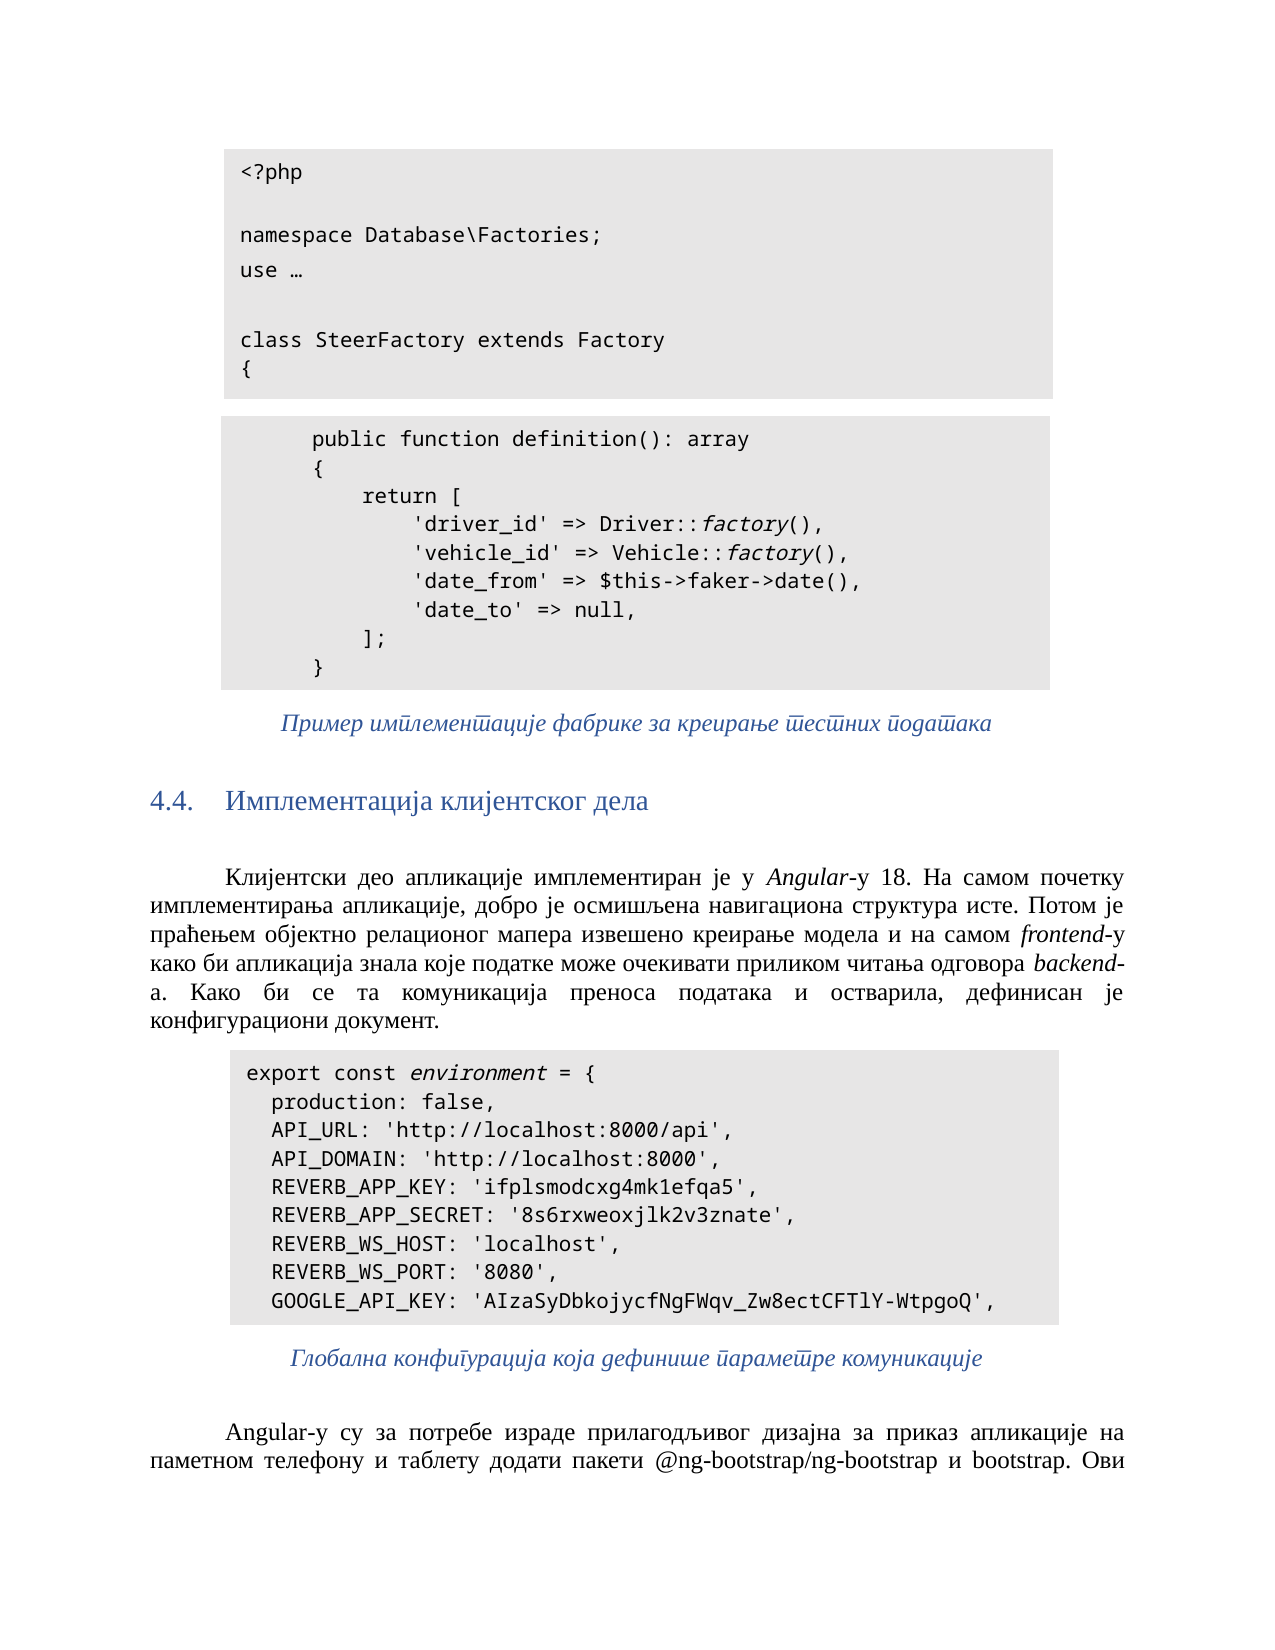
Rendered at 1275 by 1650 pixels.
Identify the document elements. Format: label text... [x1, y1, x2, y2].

subtitle Пример имплементације фабрике за креирање тестних података [150, 708, 1125, 737]
subtitle Глобална конфигурација која дефинише параметре комуникације [150, 1343, 1125, 1371]
text Клијентски део апликације имплементиран је у Angular-у 18. На самом почетку имплементирања апликације, добро је осмишљена навигациона структура исте. Потом је праћењем објектно релационог мапера извешено креирање модела и на самом frontend-у како би апликација знала које податке може очекивати приликом читања одговора backend-а. Како би се та комуникација преноса података и остварила, дефинисан је конфигурациони документ. [150, 862, 1125, 1034]
subtitle Имплементација клијентског дела [150, 783, 1125, 816]
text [150, 1417, 1125, 1474]
